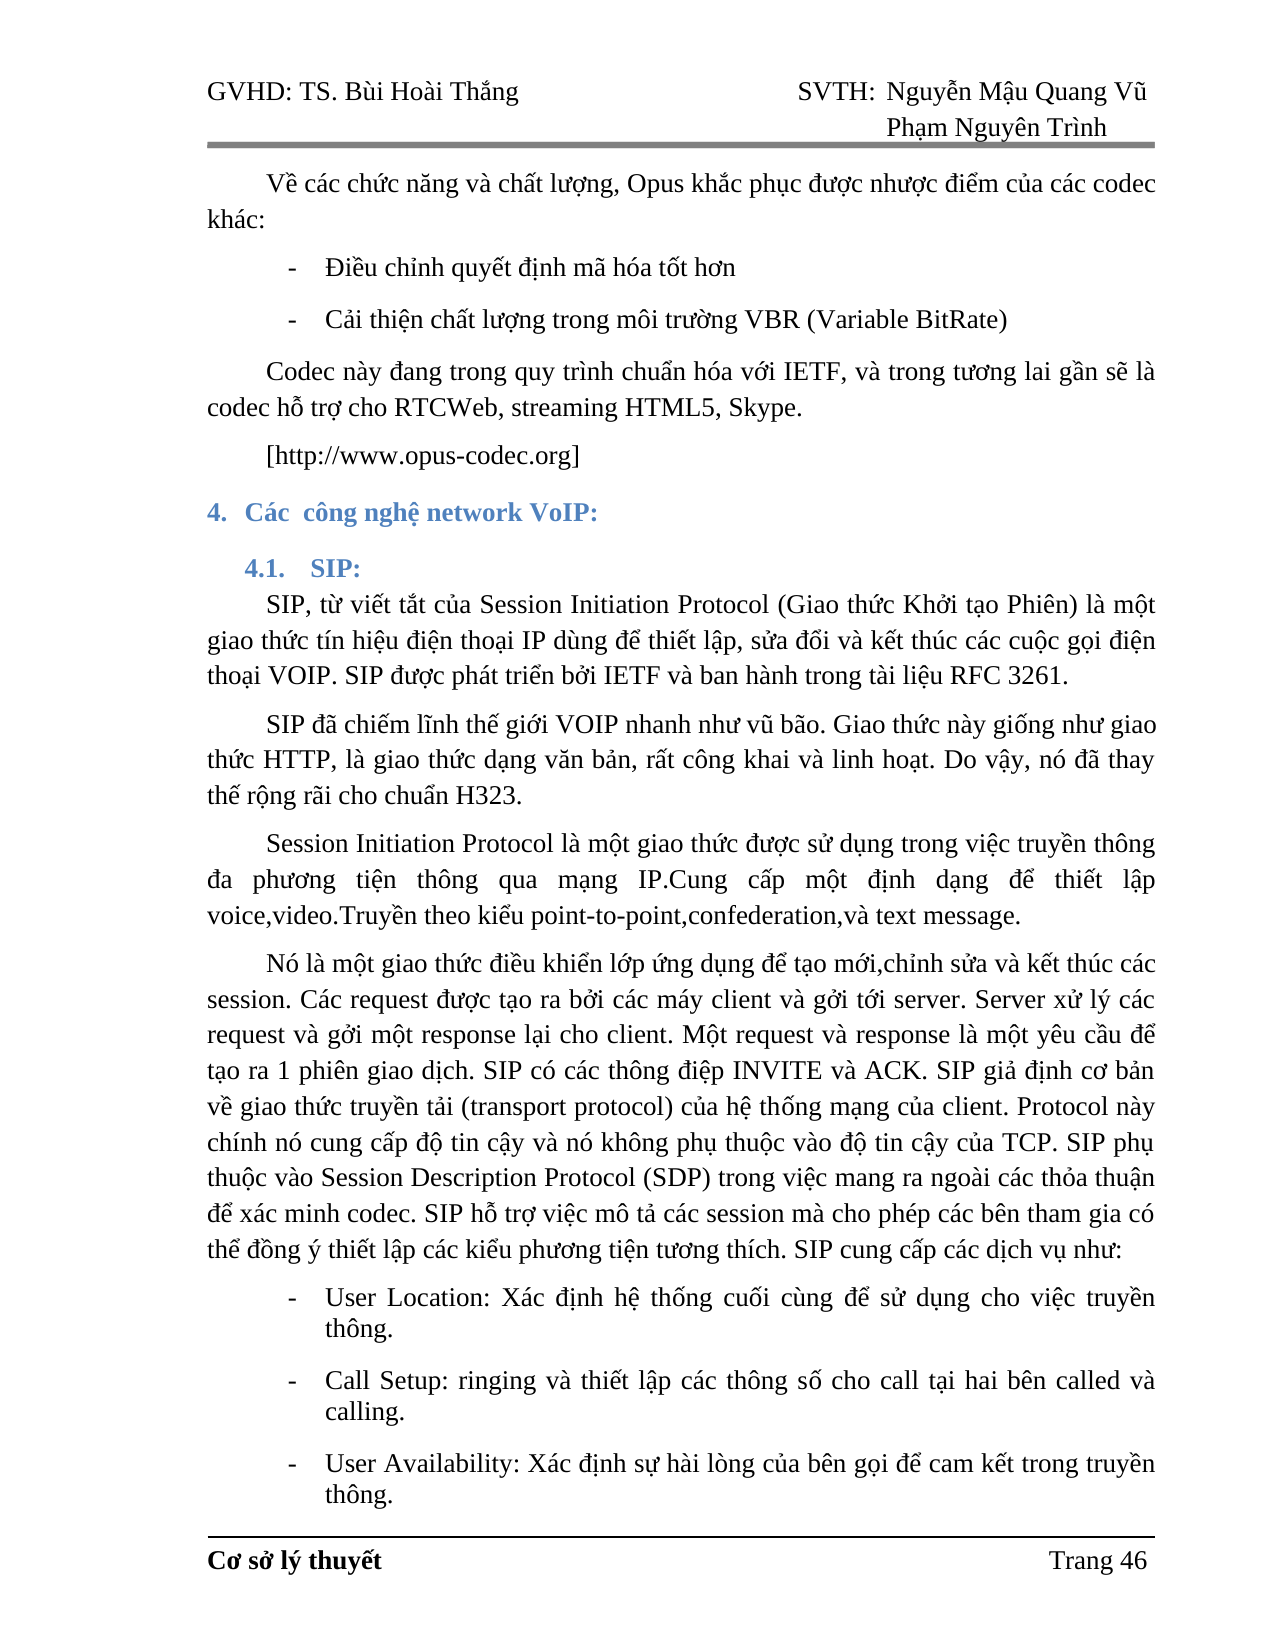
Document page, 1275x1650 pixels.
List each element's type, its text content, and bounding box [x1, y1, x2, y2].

text [http://www.opus-codec.org] [207, 439, 1157, 470]
text SIP: [244, 552, 1157, 583]
list User Location: Xác định hệ thống cuối cùng để sử dụng cho việc truyền thông. [288, 1281, 1157, 1343]
text SIP đã chiếm lĩnh thế giới VOIP nhanh như vũ bão. Giao thức này giống như giao thức HTTP, là giao thức dạng văn bản, rất công khai và linh hoạt. Do vậy, nó đã thay thế rộng rãi cho chuẩn H323. [207, 708, 1157, 810]
text Session Initiation Protocol là một giao thức được sử dụng trong việc truyền thông đa phương tiện thông qua mạng IP.Cung cấp một định dạng để thiết lập voice,video.Truyền theo kiểu point-to-point,confederation,và text message. [207, 827, 1157, 930]
list Call Setup: ringing và thiết lập các thông số cho call tại hai bên called và calling. [288, 1364, 1157, 1427]
text Các công công nghệ network VoIP: [207, 496, 1157, 527]
text Codec này đang trong quy trình chuẩn hóa với IETF, và trong tương lai gần sẽ là codec hỗ trợ cho RTCWeb, streaming HTML5, Skype. [207, 355, 1157, 422]
list Điều chỉnh quyết định mã hóa tốt hơn [288, 251, 1157, 282]
text SIP, từ viết tắt của Session Initiation Protocol (Giao thức Khởi tạo Phiên) là một giao thức tín hiệu điện thoại IP dùng để thiết lập, sửa đổi và kết thúc các cuộc gọi điện thoại VOIP. SIP được phát triển bởi IETF và ban hành trong tài liệu RFC 3261. [207, 588, 1157, 691]
text Về các chức năng và chất lượng, Opus khắc phục được nhược điểm của các codec khác: [207, 167, 1157, 234]
text Nó là một giao thức điều khiển lớp ứng dụng để tạo mới,chỉnh sửa và kết thúc các session. Các request được tạo ra bởi các máy client và gởi tới server. Server xử lý các request và gởi một response lại cho client. Một request và response là một yêu cầu để tạo ra 1 phiên giao dịch. SIP có các thông điệp INVITE và ACK. SIP giả định cơ bản về giao thức truyền tải (transport protocol) của hệ thống mạng của client. Protocol này chính nó cung cấp độ tin cậy và nó không phụ thuộc vào độ tin cậy của TCP. SIP phụ thuộc vào Session Description Protocol (SDP) trong việc mang ra ngoài các thỏa thuận để xác minh codec. SIP hỗ trợ việc mô tả các session mà cho phép các bên tham gia có thể đồng ý thiết lập các kiểu phương tiện tương thích. SIP cung cấp các dịch vụ như: [207, 947, 1157, 1264]
list User Availability: Xác định sự hài lòng của bên gọi để cam kết trong truyền thông. [288, 1447, 1157, 1510]
list Cải thiện chất lượng trong môi trường VBR (Variable BitRate) [288, 303, 1157, 334]
